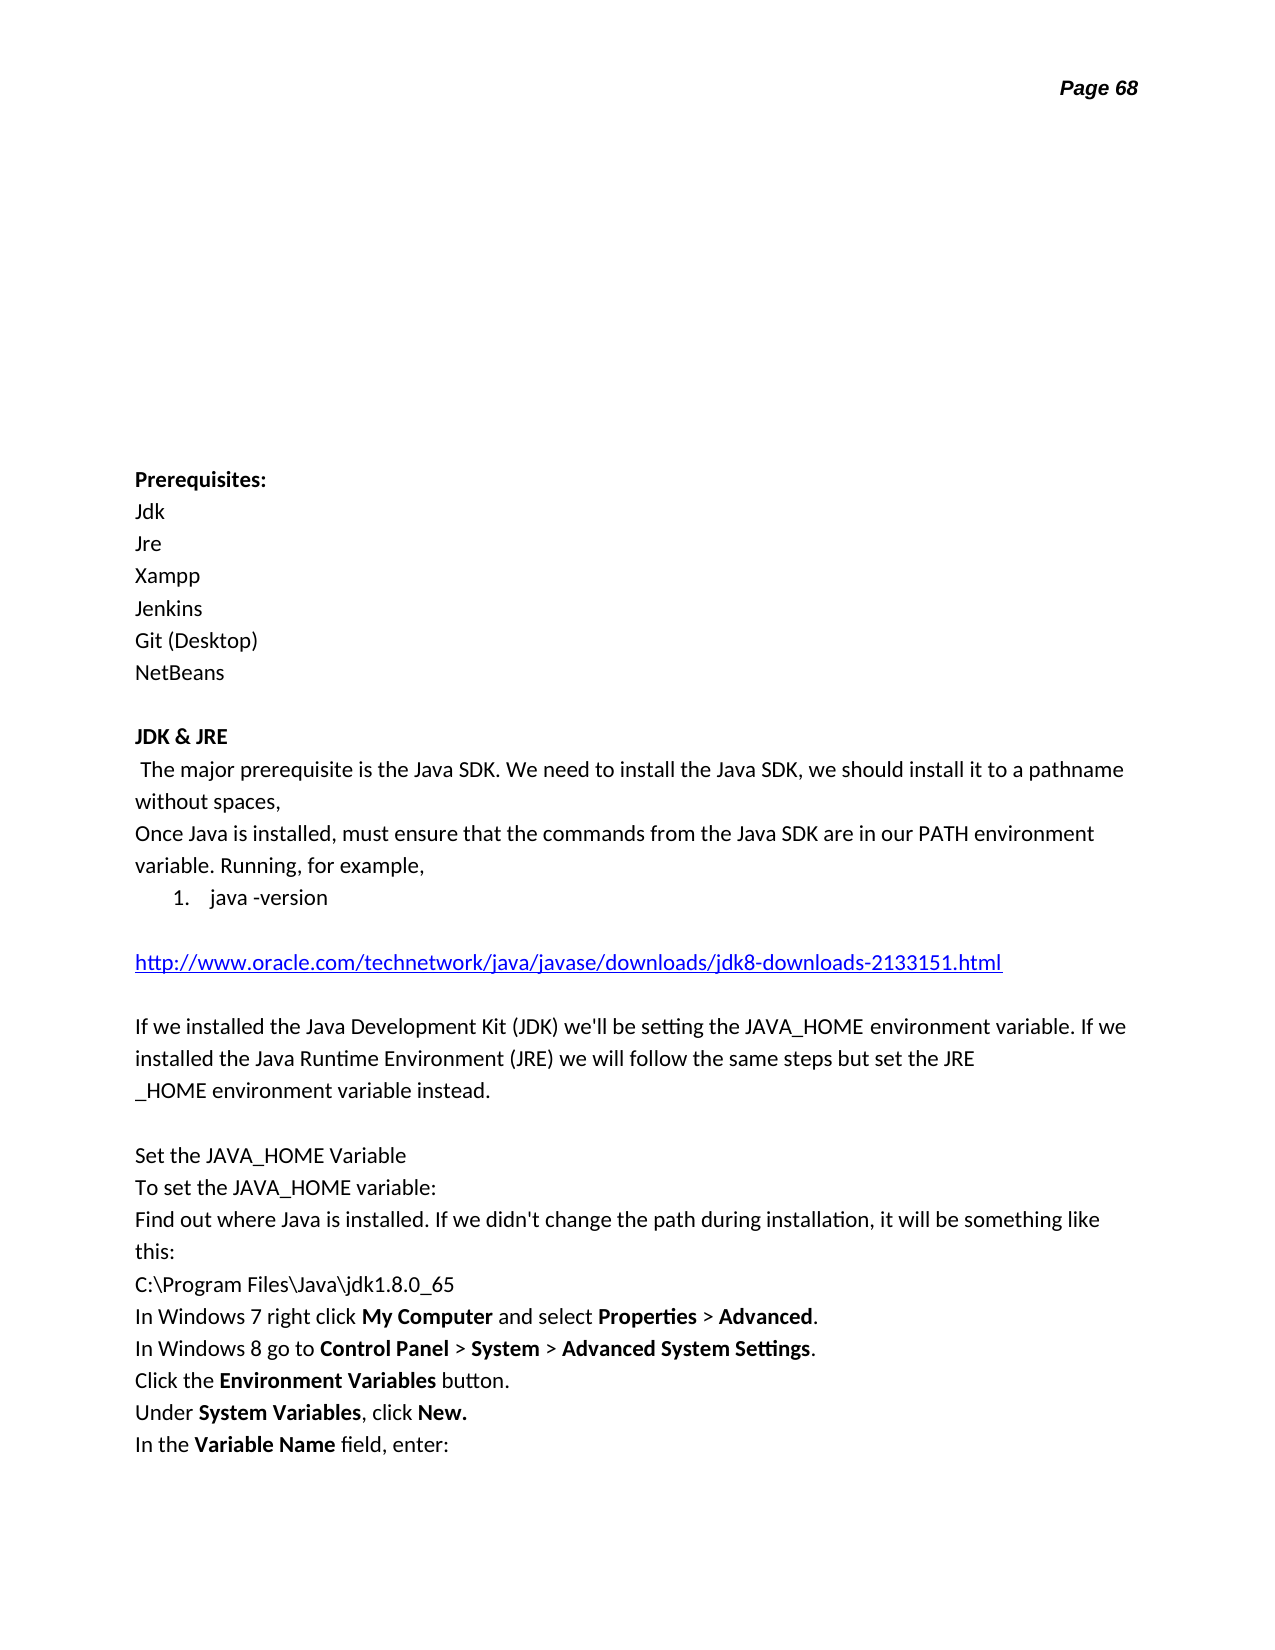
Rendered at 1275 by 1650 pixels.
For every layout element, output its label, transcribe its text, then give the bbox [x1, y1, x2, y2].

text Jenkins [135, 594, 1140, 622]
text Git (Desktop) [135, 626, 1140, 654]
text If we installed the Java Development Kit (JDK) we'll be setting the JAVA_HOME environment variable. If we installed the Java Runtime Environment (JRE) we will follow the same steps but set the JRE _HOME environment variable instead. [135, 1012, 1140, 1104]
text Set the JAVA_HOME Variable [135, 1141, 1140, 1169]
text NetBeans [135, 658, 1140, 686]
text Jdk [135, 497, 1140, 525]
text Under System Variables, click New. [135, 1398, 1140, 1426]
text JDK & JRE [135, 722, 1140, 751]
text Find out where Java is installed. If we didn't change the path during installation, it will be something like this: C:\Program Files\Java\jdk1.8.0_65 [135, 1205, 1140, 1298]
text To set the JAVA_HOME variable: [135, 1173, 1140, 1201]
text http://www.oracle.com/technetwork/java/javase/downloads/jdk8-downloads-2133151.html [135, 948, 1140, 976]
text In Windows 7 right click My Computer and select Properties > Advanced. In Windows 8 go to Control Panel > System > Advanced System Settings. [135, 1302, 1140, 1362]
text Xampp [135, 562, 1140, 589]
text The major prerequisite is the Java SDK. We need to install the Java SDK, we should install it to a pathname without spaces, [135, 755, 1140, 815]
list java -version [172, 883, 1140, 911]
text Click the Environment Variables button. [135, 1366, 1140, 1394]
text Prerequisites: [135, 465, 1140, 493]
text Once Java is installed, must ensure that the commands from the Java SDK are in our PATH environment variable. Running, for example, [135, 819, 1140, 879]
text Jre [135, 529, 1140, 557]
text In the Variable Name field, enter: [135, 1431, 1140, 1459]
